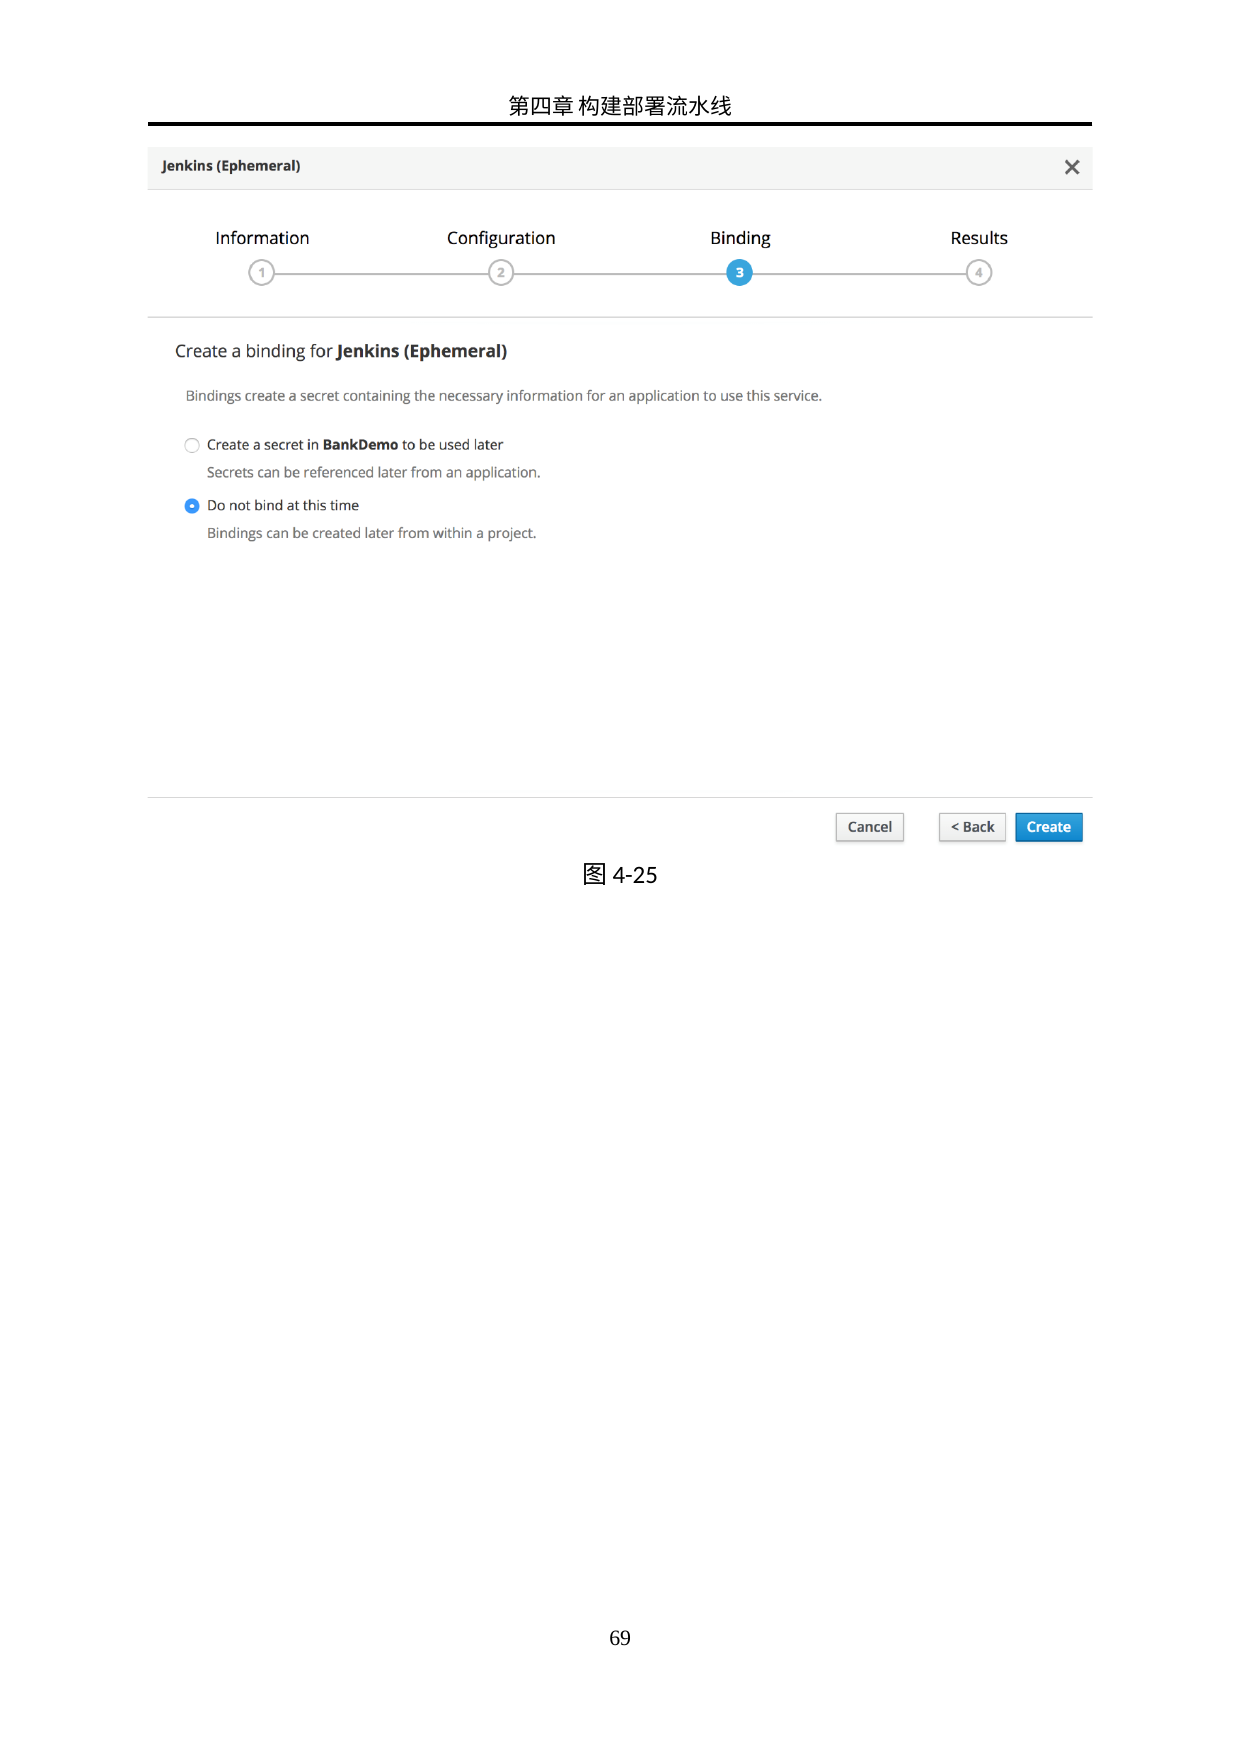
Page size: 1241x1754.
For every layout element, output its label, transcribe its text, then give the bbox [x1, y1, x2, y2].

picture [147, 147, 1093, 855]
text 图4-25 [148, 855, 1092, 891]
